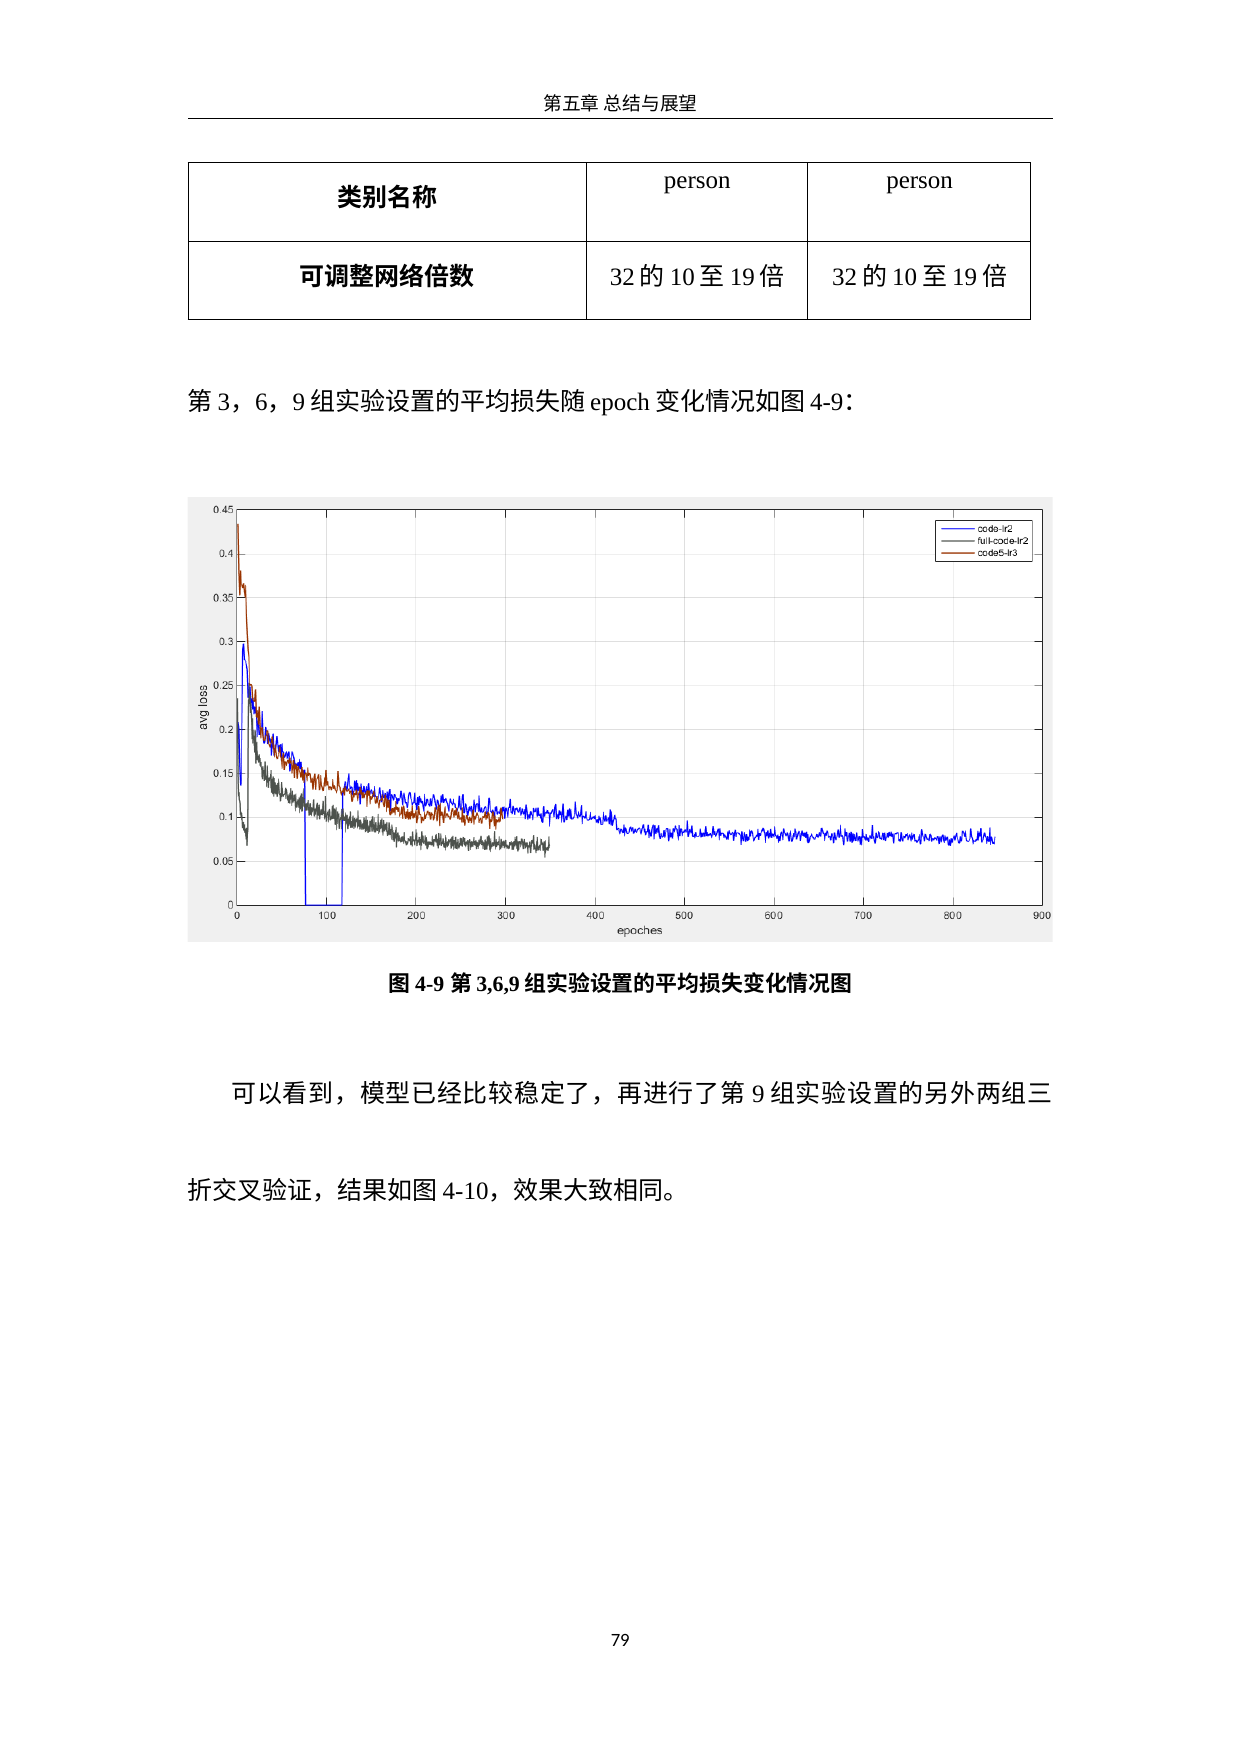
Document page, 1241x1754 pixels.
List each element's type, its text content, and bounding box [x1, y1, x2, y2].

picture [187, 497, 1053, 942]
table_cell 类别名称 [189, 163, 586, 241]
text 第3，6，9组实验设置的平均损失随epoch变化情况如图4-9： [187, 367, 1053, 432]
text 图 4-9 第3,6,9组实验设置的平均损失变化情况图 [187, 965, 1053, 998]
table_cell person [808, 163, 1030, 241]
table_cell 32的10至19倍 [587, 242, 807, 319]
table_cell person [587, 163, 807, 241]
text 可以看到，模型已经比较稳定了，再进行了第9组实验设置的另外两组三折交叉验证，结果如图4-10，效果大致相同。 [187, 1059, 1053, 1221]
table_cell 可调整网络倍数 [189, 242, 586, 319]
table_cell 32的10至19倍 [808, 242, 1030, 319]
